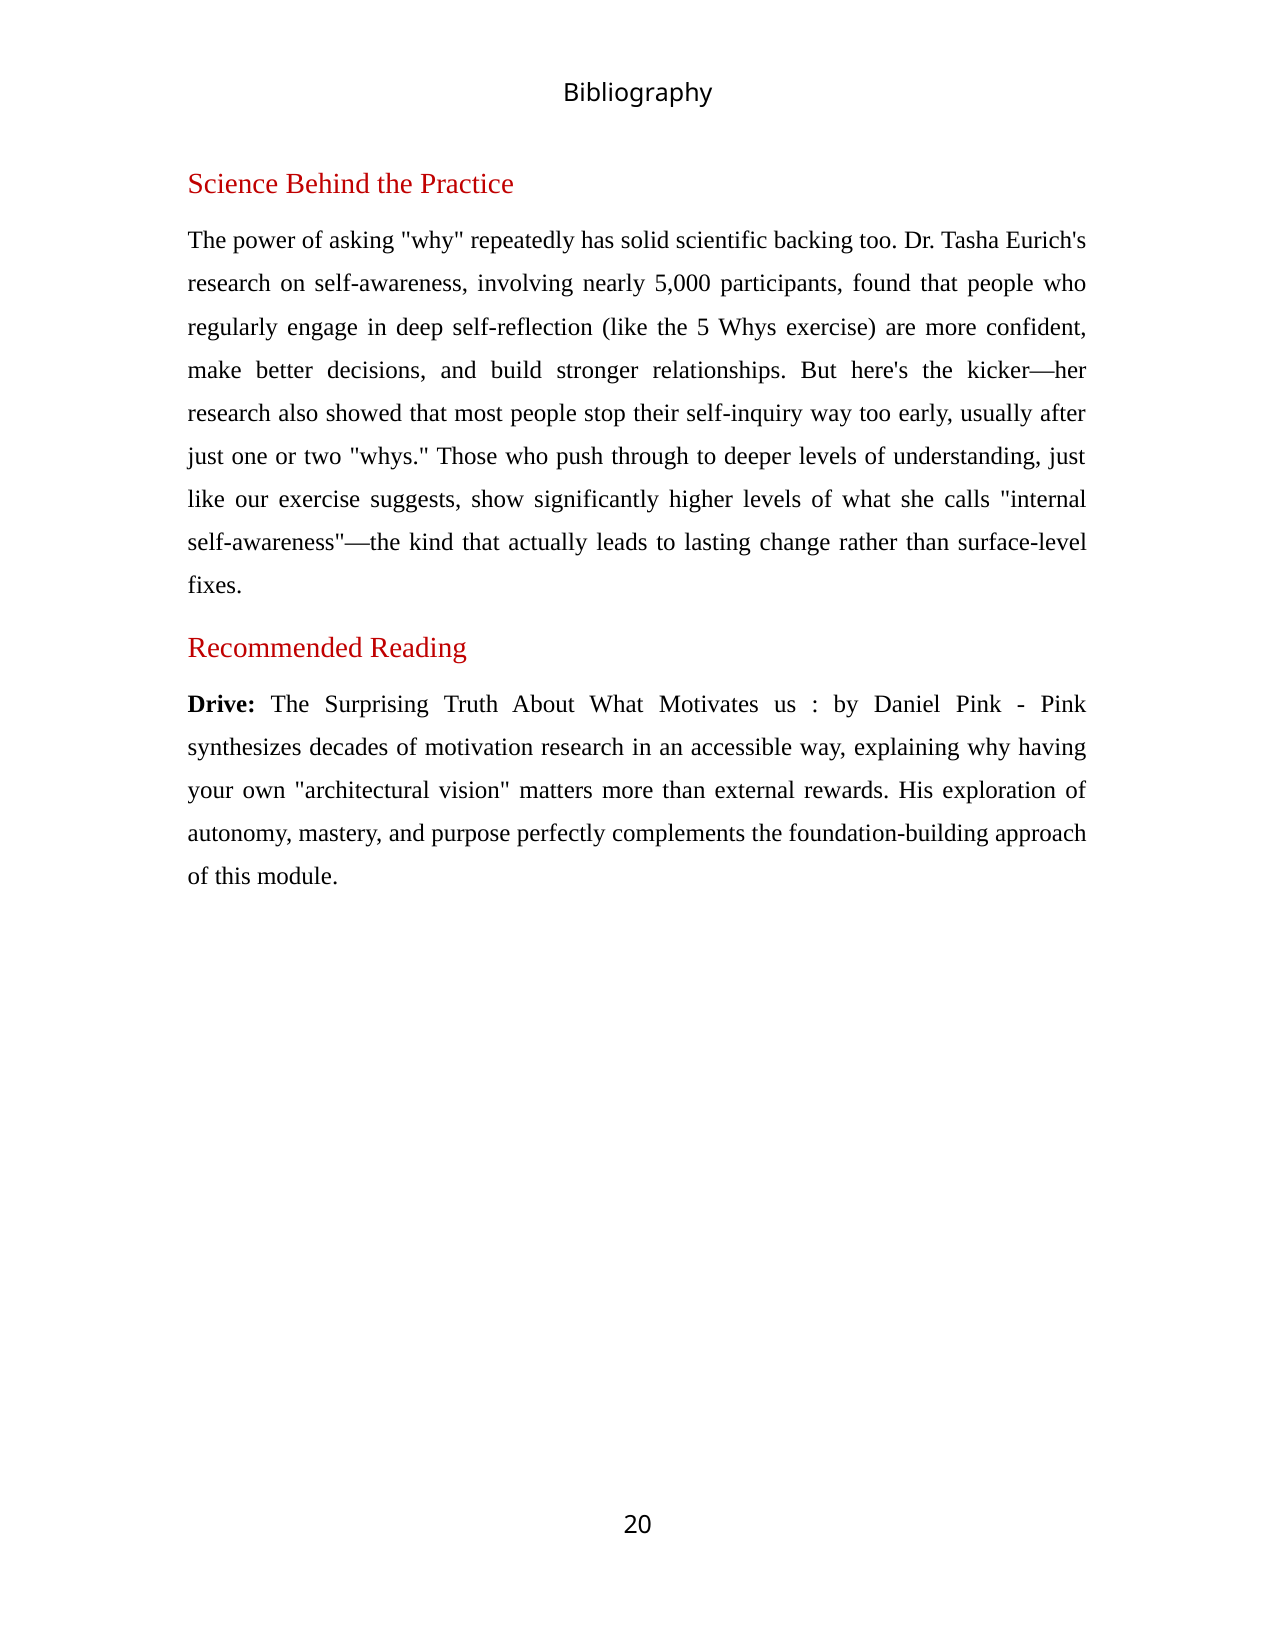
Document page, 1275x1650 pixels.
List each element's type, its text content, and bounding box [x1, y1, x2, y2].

subtitle Recommended Reading [187, 630, 1087, 664]
subtitle Science Behind the Practice [187, 167, 1087, 200]
text Drive: The Surprising Truth About What Motivates us : by Daniel Pink - Pink synthesizes decades of motivation research in an accessible way, explaining why having your own "architectural vision" matters more than external rewards. His exploration of autonomy, mastery, and purpose perfectly complements the foundation-building approach of this module. [187, 689, 1087, 890]
text The power of asking "why" repeatedly has solid scientific backing too. Dr. Tasha Eurich's research on self-awareness, involving nearly 5,000 participants, found that people who regularly engage in deep self-reflection (like the 5 Whys exercise) are more confident, make better decisions, and build stronger relationships. But here's the kicker—her research also showed that most people stop their self-inquiry way too early, usually after just one or two "whys." Those who push through to deeper levels of understanding, just like our exercise suggests, show significantly higher levels of what she calls "internal self-awareness"—the kind that actually leads to lasting change rather than surface-level fixes. [187, 225, 1087, 599]
